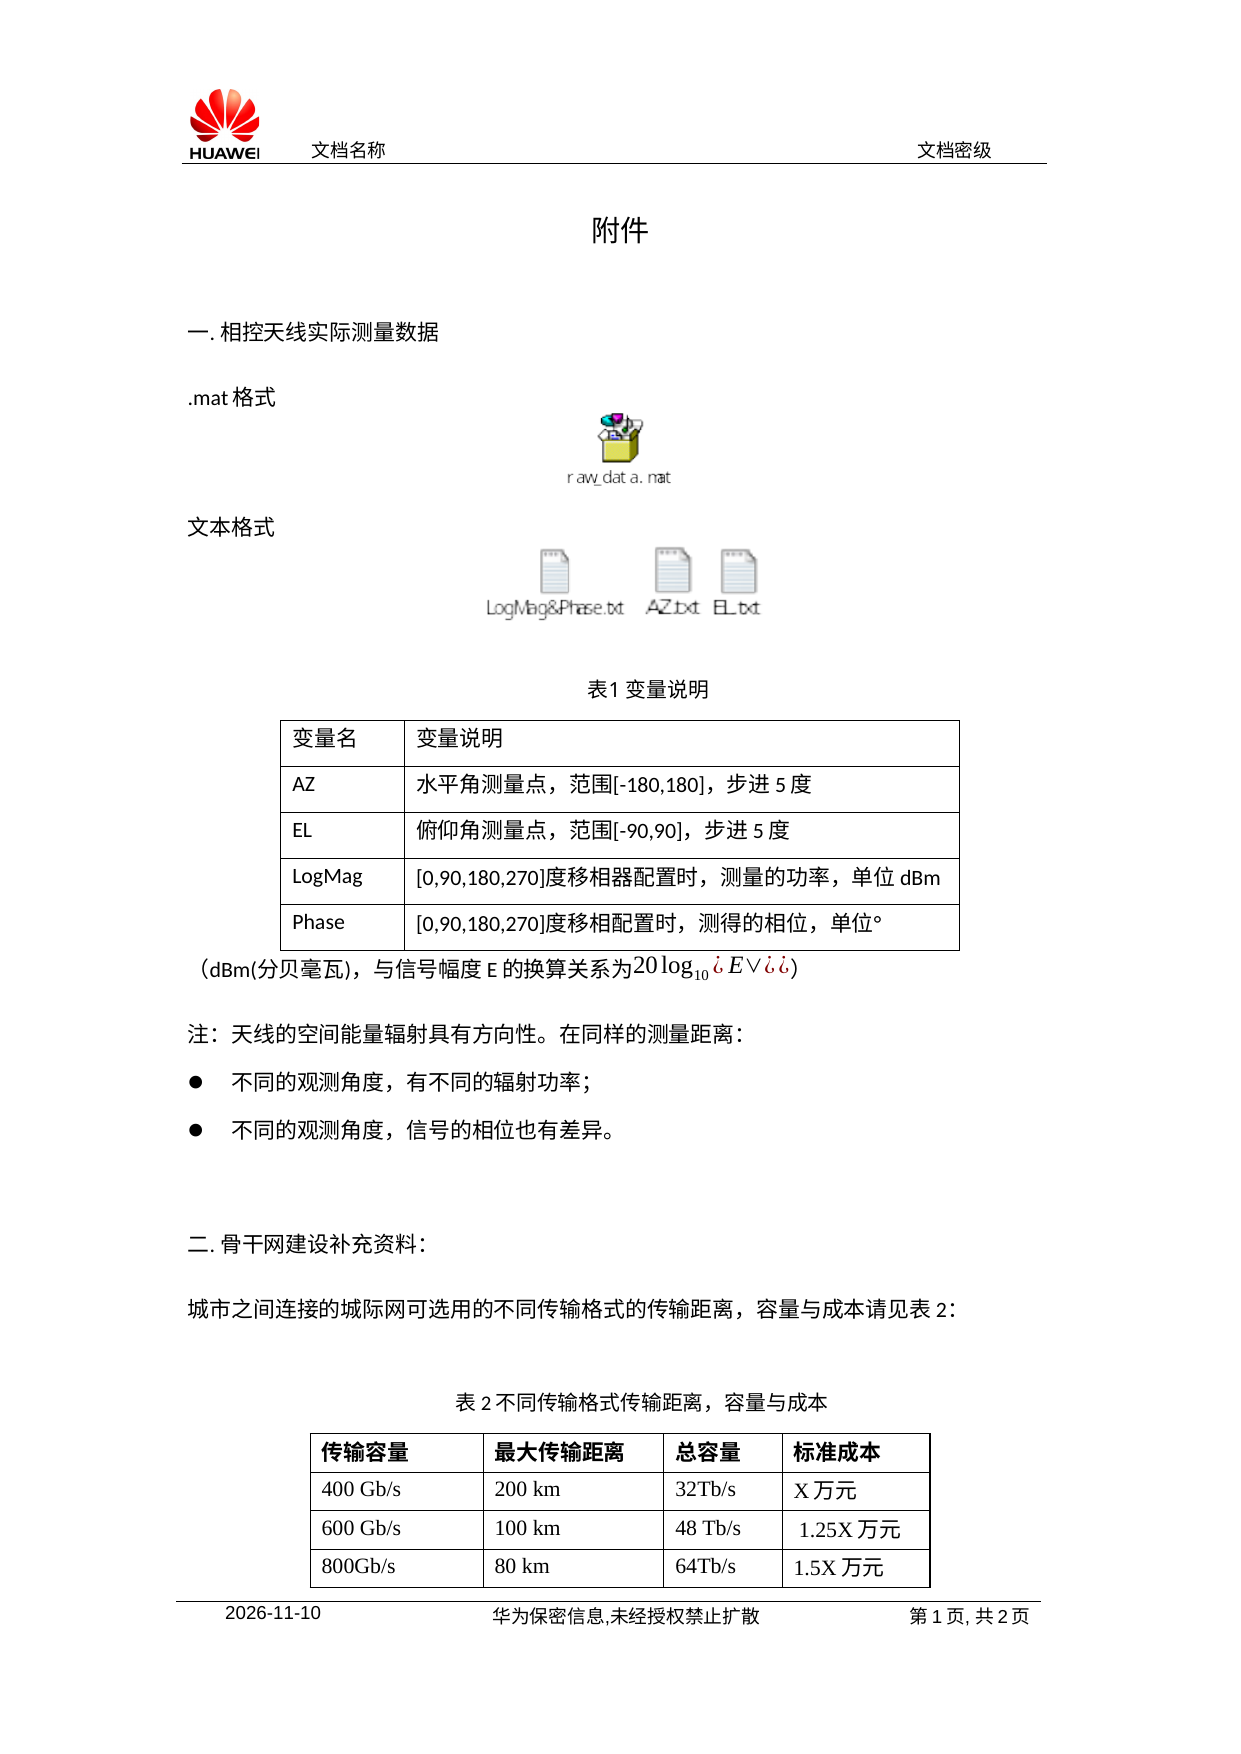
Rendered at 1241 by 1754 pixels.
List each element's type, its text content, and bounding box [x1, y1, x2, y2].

table_cell 32Tb/s [664, 1473, 782, 1510]
table_cell 100 km [484, 1511, 663, 1549]
table_cell 600 Gb/s [311, 1511, 483, 1549]
text 变量说明 [262, 672, 1053, 705]
text .mat格式 [187, 380, 1053, 412]
table_cell AZ [281, 767, 404, 812]
text 二. 骨干网建设补充资料： [187, 1226, 1053, 1259]
table_header 传输容量 [311, 1434, 483, 1472]
table_header 变量说明 [405, 721, 959, 766]
table_cell Phase [281, 905, 404, 950]
table_cell 1.5X万元 [783, 1550, 929, 1587]
table_cell 400 Gb/s [311, 1473, 483, 1510]
table_cell X万元 [783, 1473, 929, 1510]
table_cell [0,90,180,270]度移相器配置时，测量的功率，单位dBm [405, 859, 959, 904]
table_cell 48 Tb/s [664, 1511, 782, 1549]
table_cell 水平角测量点，范围[-180,180]，步进5度 [405, 767, 959, 812]
text 表2不同传输格式传输距离，容量与成本 [187, 1385, 1053, 1418]
table_cell 俯仰角测量点，范围[-90,90]，步进5度 [405, 813, 959, 858]
text 附件 [187, 196, 1053, 261]
table_cell 1.25X万元 [783, 1511, 929, 1549]
list 不同的观测角度，有不同的辐射功率； [187, 1064, 1053, 1097]
list 不同的观测角度，信号的相位也有差异。 [187, 1113, 1053, 1145]
text 注：天线的空间能量辐射具有方向性。在同样的测量距离： [187, 1016, 1053, 1049]
table_header 最大传输距离 [484, 1434, 663, 1472]
table_header 变量名 [281, 721, 404, 766]
text 文本格式 [187, 510, 1053, 542]
table_cell LogMag [281, 859, 404, 904]
table_cell 64Tb/s [664, 1550, 782, 1587]
table_cell EL [281, 813, 404, 858]
text 一. 相控天线实际测量数据 [187, 315, 1053, 347]
text 城市之间连接的城际网可选用的不同传输格式的传输距离，容量与成本请见表2： [187, 1291, 1053, 1324]
table_header 总容量 [664, 1434, 782, 1472]
picture [190, 89, 260, 159]
table_cell 200 km [484, 1473, 663, 1510]
text （dBm(分贝毫瓦)，与信号幅度E的换算关系为） [187, 951, 1053, 984]
table_header 标准成本 [783, 1434, 929, 1472]
table_cell 80 km [484, 1550, 663, 1587]
table_cell [0,90,180,270]度移相配置时，测得的相位，单位° [405, 905, 959, 950]
table_cell 800Gb/s [311, 1550, 483, 1587]
